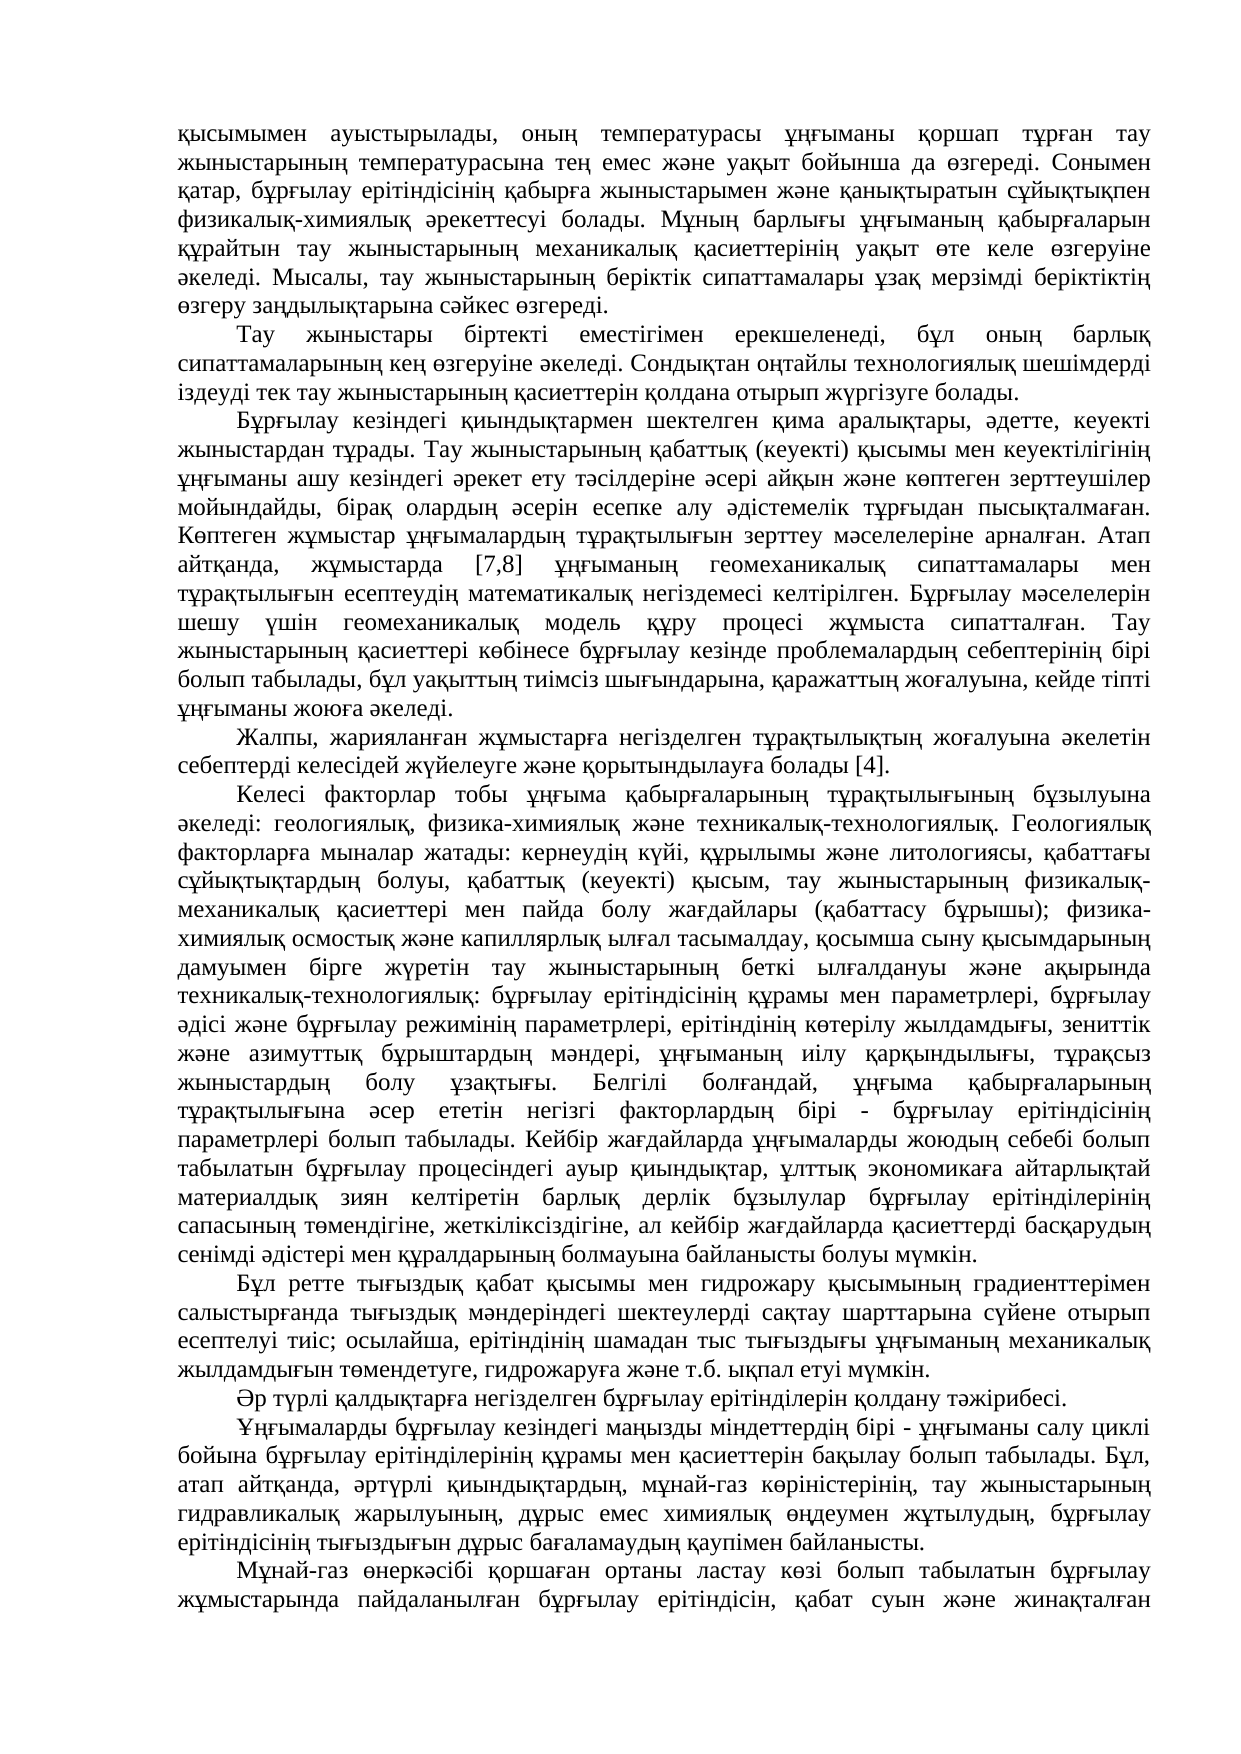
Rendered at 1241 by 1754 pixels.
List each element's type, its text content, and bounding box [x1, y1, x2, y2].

text Тау жыныстары біртекті еместігімен ерекшеленеді, бұл оның барлық сипаттамаларының кең өзгеруіне әкеледі. Сондықтан оңтайлы технологиялық шешімдерді іздеуді тек тау жыныстарының қасиеттерін қолдана отырып жүргізуге болады. [177, 319, 1152, 406]
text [177, 118, 1152, 319]
text Жалпы, жарияланған жұмыстарға негізделген тұрақтылықтың жоғалуына әкелетін себептерді келесідей жүйелеуге және қорытындылауға болады [4]. [177, 722, 1152, 779]
text Бұрғылау кезіндегі қиындықтармен шектелген қима аралықтары, әдетте, кеуекті жыныстардан тұрады. Тау жыныстарының қабаттық (кеуекті) қысымы мен кеуектілігінің ұңғыманы ашу кезіндегі әрекет ету тәсілдеріне әсері айқын және көптеген зерттеушілер мойындайды, бірақ олардың әсерін есепке алу әдістемелік тұрғыдан пысықталмаған. Көптеген жұмыстар ұңғымалардың тұрақтылығын зерттеу мәселелеріне арналған. Атап айтқанда, жұмыстарда [7,8] ұңғыманың геомеханикалық сипаттамалары мен тұрақтылығын есептеудің математикалық негіздемесі келтірілген. Бұрғылау мәселелерін шешу үшін геомеханикалық модель құру процесі жұмыста сипатталған. Тау жыныстарының қасиеттері көбінесе бұрғылау кезінде проблемалардың себептерінің бірі болып табылады, бұл уақыттың тиімсіз шығындарына, қаражаттың жоғалуына, кейде тіпті ұңғыманы жоюға әкеледі. [177, 406, 1152, 722]
text Келесі факторлар тобы ұңғыма қабырғаларының тұрақтылығының бұзылуына әкеледі: геологиялық, физика-химиялық және техникалық-технологиялық. Геологиялық факторларға мыналар жатады: кернеудің күйі, құрылымы және литологиясы, қабаттағы сұйықтықтардың болуы, қабаттық (кеуекті) қысым, тау жыныстарының физикалық-механикалық қасиеттері мен пайда болу жағдайлары (қабаттасу бұрышы); физика-химиялық осмостық және капиллярлық ылғал тасымалдау, қосымша сыну қысымдарының дамуымен бірге жүретін тау жыныстарының беткі ылғалдануы және ақырында техникалық-технологиялық: бұрғылау ерітіндісінің құрамы мен параметрлері, бұрғылау әдісі және бұрғылау режимінің параметрлері, ерітіндінің көтерілу жылдамдығы, зениттік және азимуттық бұрыштардың мәндері, ұңғыманың иілу қарқындылығы, тұрақсыз жыныстардың болу ұзақтығы. Белгілі болғандай, ұңғыма қабырғаларының тұрақтылығына әсер ететін негізгі факторлардың бірі - бұрғылау ерітіндісінің параметрлері болып табылады. Кейбір жағдайларда ұңғымаларды жоюдың себебі болып табылатын бұрғылау процесіндегі ауыр қиындықтар, ұлттық экономикаға айтарлықтай материалдық зиян келтіретін барлық дерлік бұзылулар бұрғылау ерітінділерінің сапасының төмендігіне, жеткіліксіздігіне, ал кейбір жағдайларда қасиеттерді басқарудың сенімді әдістері мен құралдарының болмауына байланысты болуы мүмкін. [177, 779, 1152, 1268]
text Бұл ретте тығыздық қабат қысымы мен гидрожару қысымының градиенттерімен салыстырғанда тығыздық мәндеріндегі шектеулерді сақтау шарттарына сүйене отырып есептелуі тиіс; осылайша, ерітіндінің шамадан тыс тығыздығы ұңғыманың механикалық жылдамдығын төмендетуге, гидрожаруға және т.б. ықпал етуі мүмкін. [177, 1268, 1152, 1383]
text Ұңғымаларды бұрғылау кезіндегі маңызды міндеттердің бірі - ұңғыманы салу циклі бойына бұрғылау ерітінділерінің құрамы мен қасиеттерін бақылау болып табылады. Бұл, атап айтқанда, әртүрлі қиындықтардың, мұнай-газ көріністерінің, тау жыныстарының гидравликалық жарылуының, дұрыс емес химиялық өңдеумен жұтылудың, бұрғылау ерітіндісінің тығыздығын дұрыс бағаламаудың қаупімен байланысты. [177, 1412, 1152, 1556]
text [177, 1556, 1152, 1613]
text Әр түрлі қалдықтарға негізделген бұрғылау ерітінділерін қолдану тәжірибесі. [177, 1383, 1152, 1412]
